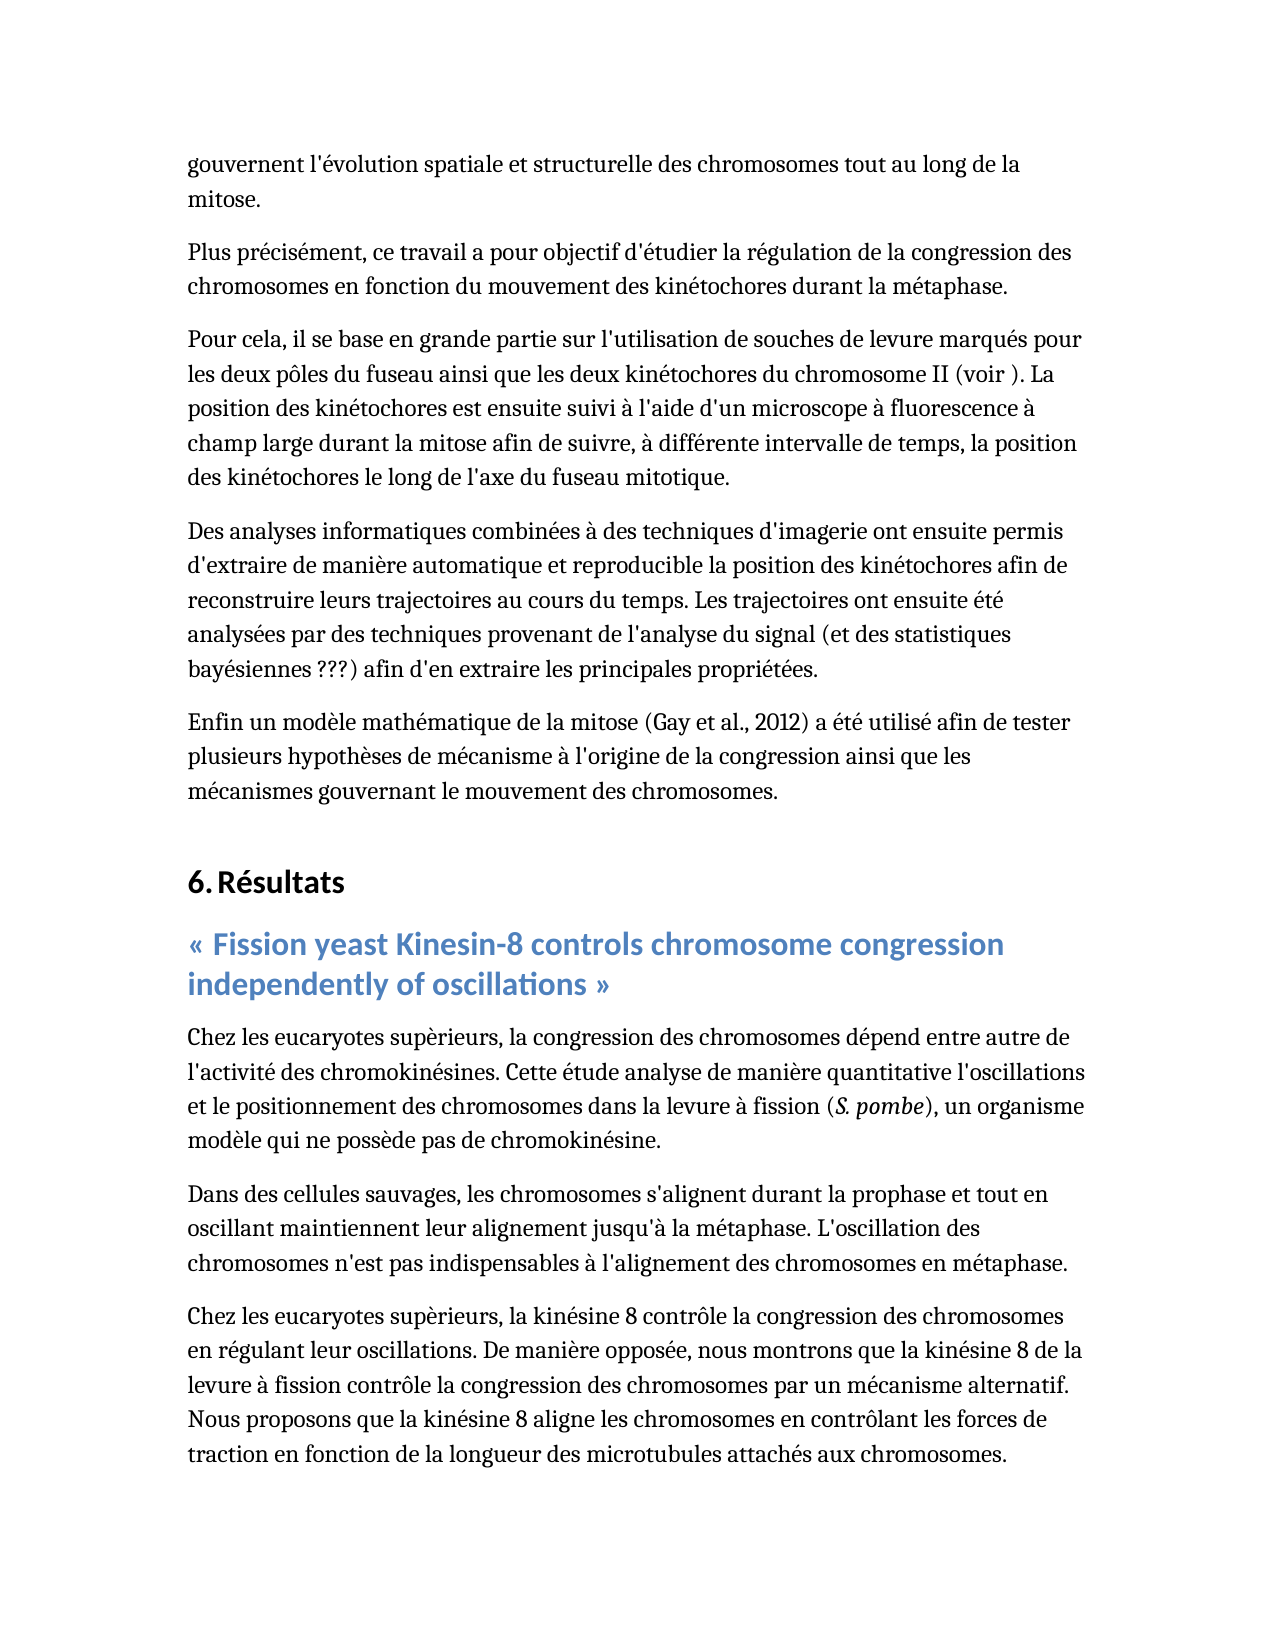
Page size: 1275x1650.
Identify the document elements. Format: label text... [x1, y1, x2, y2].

text Pour cela, il se base en grande partie sur l'utilisation de souches de levure marqués pour les deux pôles du fuseau ainsi que les deux kinétochores du chromosome II (voir ). La position des kinétochores est ensuite suivi à l'aide d'un microscope à fluorescence à champ large durant la mitose afin de suivre, à différente intervalle de temps, la position des kinétochores le long de l'axe du fuseau mitotique. [187, 325, 1087, 492]
text Des analyses informatiques combinées à des techniques d'imagerie ont ensuite permis d'extraire de manière automatique et reproducible la position des kinétochores afin de reconstruire leurs trajectoires au cours du temps. Les trajectoires ont ensuite été analysées par des techniques provenant de l'analyse du signal (et des statistiques bayésiennes ???) afin d'en extraire les principales propriétées. [187, 517, 1087, 683]
text Plus précisément, ce travail a pour objectif d'étudier la régulation de la congression des chromosomes en fonction du mouvement des kinétochores durant la métaphase. [187, 238, 1087, 301]
subtitle « Fission yeast Kinesin-8 controls chromosome congression independently of oscillations » [187, 923, 1087, 1004]
subtitle Résultats [187, 861, 1087, 902]
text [187, 150, 1087, 213]
text Dans des cellules sauvages, les chromosomes s'alignent durant la prophase et tout en oscillant maintiennent leur alignement jusqu'à la métaphase. L'oscillation des chromosomes n'est pas indispensables à l'alignement des chromosomes en métaphase. [187, 1179, 1087, 1277]
text Enfin un modèle mathématique de la mitose (Gay et al., 2012) a été utilisé afin de tester plusieurs hypothèses de mécanisme à l'origine de la congression ainsi que les mécanismes gouvernant le mouvement des chromosomes. [187, 708, 1087, 805]
text Chez les eucaryotes supèrieurs, la kinésine 8 contrôle la congression des chromosomes en régulant leur oscillations. De manière opposée, nous montrons que la kinésine 8 de la levure à fission contrôle la congression des chromosomes par un mécanisme alternatif. Nous proposons que la kinésine 8 aligne les chromosomes en contrôlant les forces de traction en fonction de la longueur des microtubules attachés aux chromosomes. [187, 1302, 1087, 1468]
text Chez les eucaryotes supèrieurs, la congression des chromosomes dépend entre autre de l'activité des chromokinésines. Cette étude analyse de manière quantitative l'oscillations et le positionnement des chromosomes dans la levure à fission (S. pombe), un organisme modèle qui ne possède pas de chromokinésine. [187, 1023, 1087, 1155]
